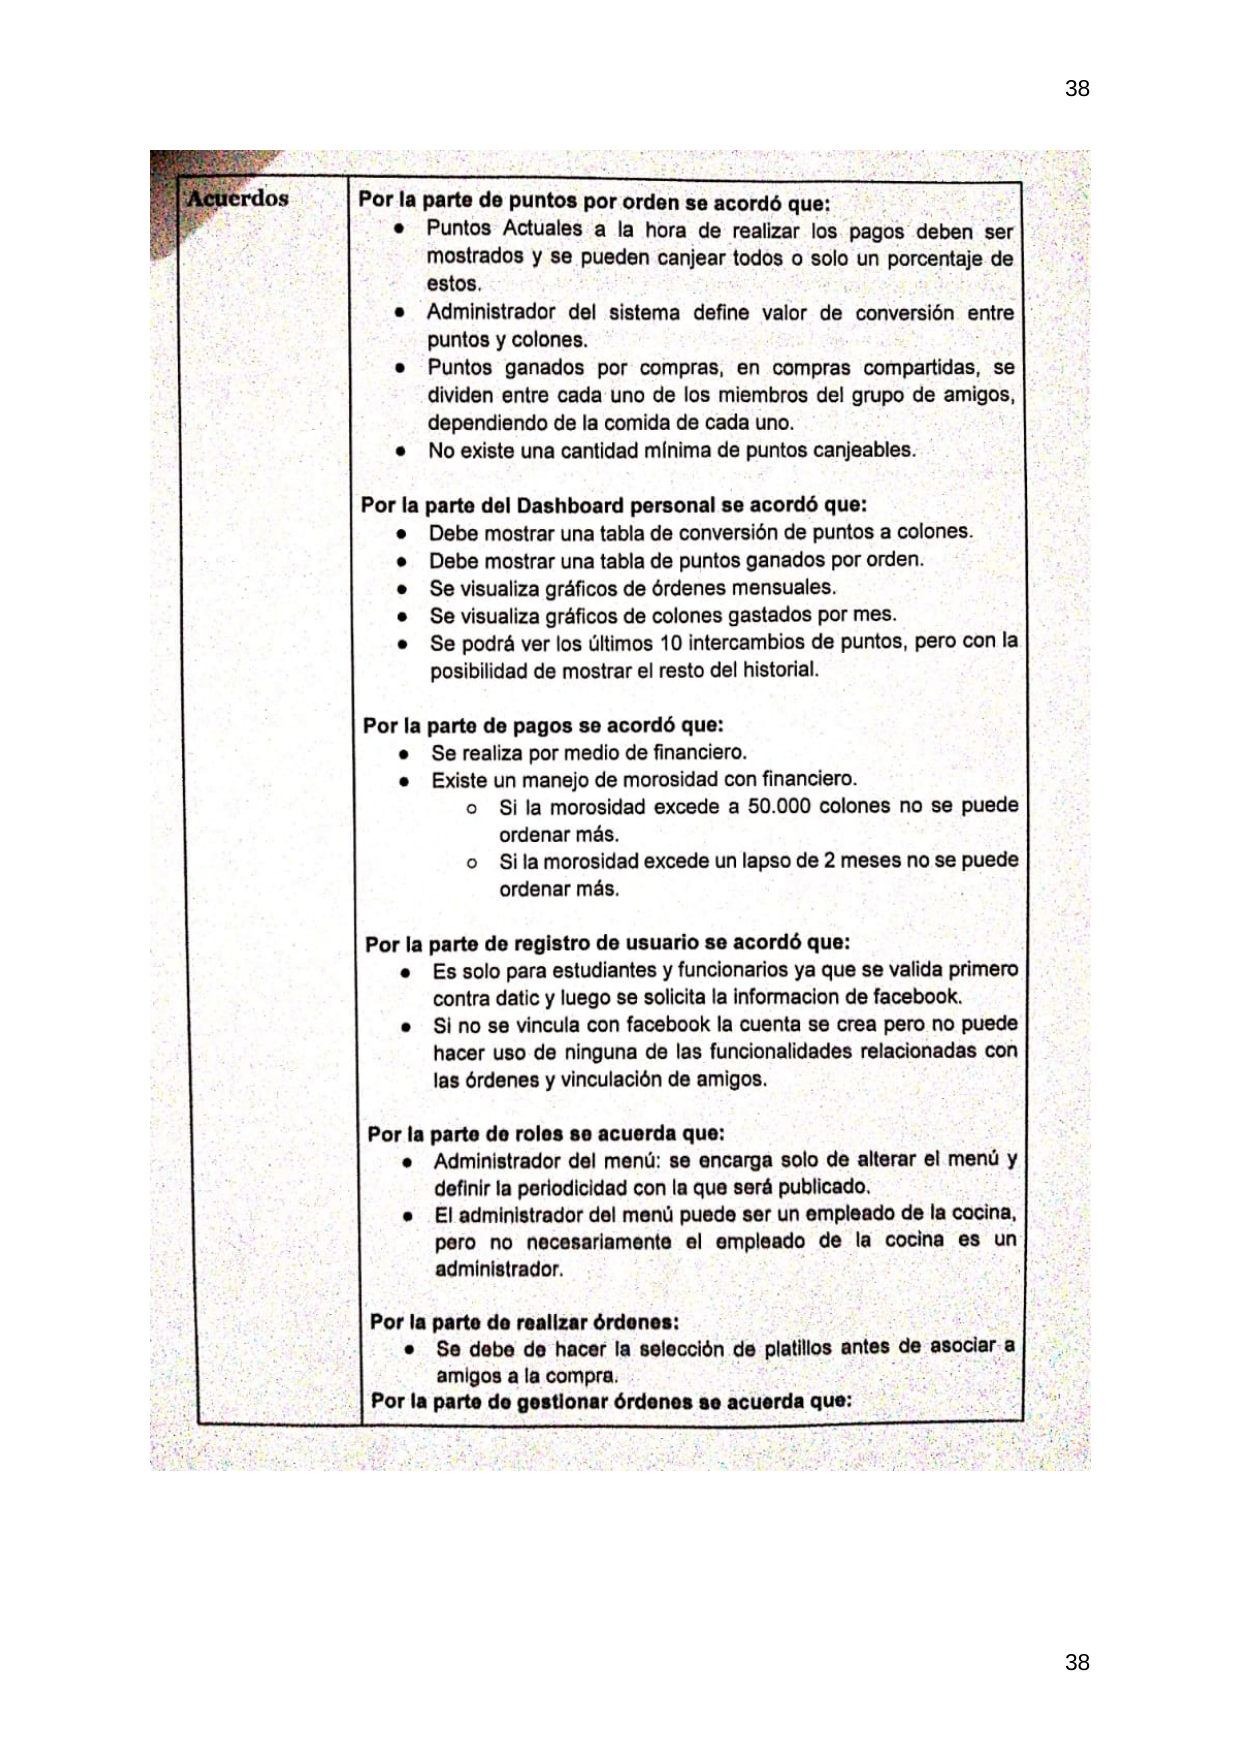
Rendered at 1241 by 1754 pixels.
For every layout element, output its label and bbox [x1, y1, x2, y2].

picture [150, 150, 1091, 1471]
